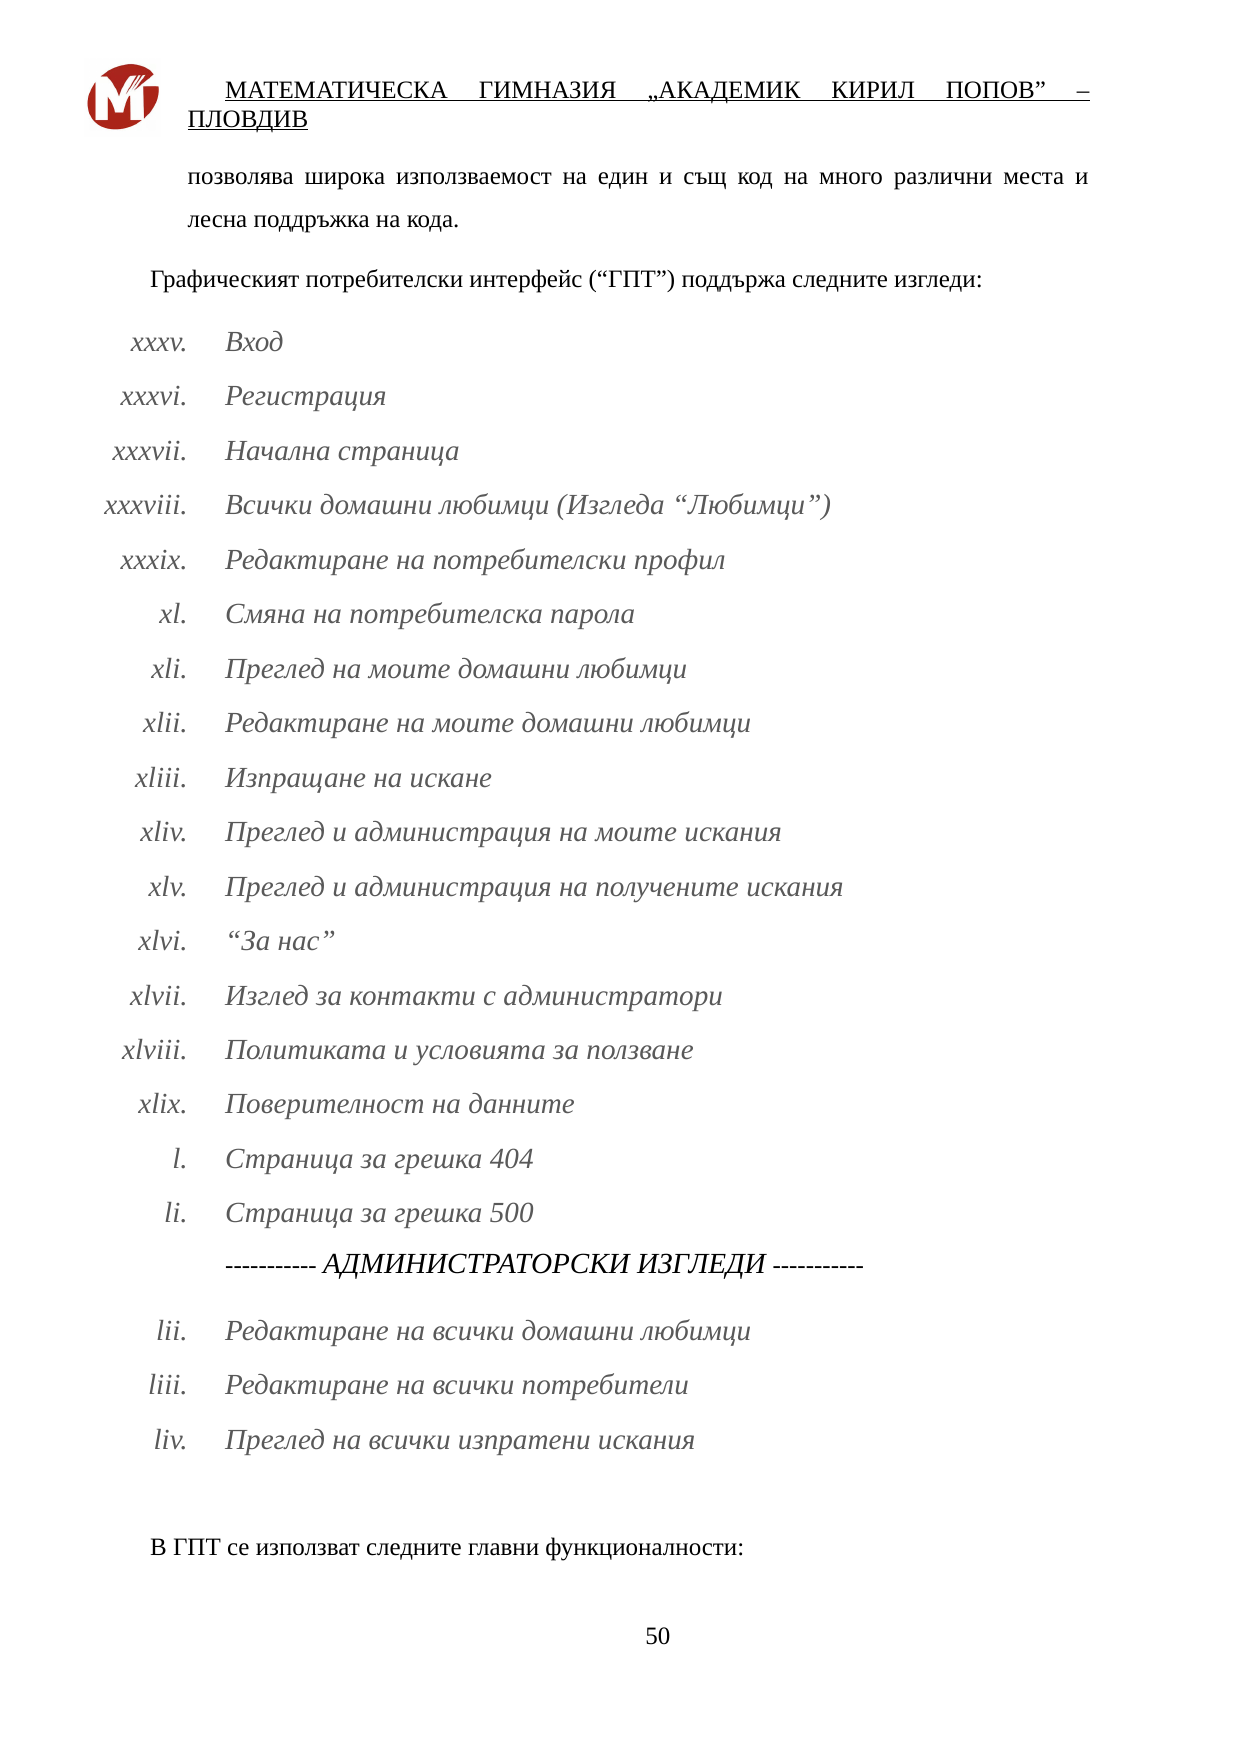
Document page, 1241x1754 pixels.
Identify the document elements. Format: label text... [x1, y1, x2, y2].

subtitle Редактиране на моите домашни любимци [187, 705, 1090, 739]
subtitle Преглед на всички изпратени искания [187, 1422, 1090, 1455]
text ----------- АДМИНИСТРАТОРСКИ ИЗГЛЕДИ ----------- [187, 1246, 1090, 1279]
subtitle Начална страница [187, 433, 1090, 466]
subtitle Изглед за контакти с администратори [187, 978, 1090, 1011]
subtitle Изпращане на искане [187, 760, 1090, 793]
subtitle Преглед и администрация на моите искания [187, 814, 1090, 848]
subtitle Редактиране на всички потребители [187, 1367, 1090, 1401]
subtitle Страница за грешка 500 [187, 1196, 1090, 1229]
subtitle “За нас” [187, 923, 1090, 957]
subtitle Всички домашни любимци (Изгледа “Любимци”) [187, 487, 1090, 521]
subtitle Политиката и условията за ползване [187, 1032, 1090, 1066]
subtitle Преглед и администрация на получените искания [187, 869, 1090, 902]
text В ГПТ се използват следните главни функционалности: [150, 1532, 1090, 1561]
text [187, 161, 1090, 233]
subtitle Страница за грешка 404 [187, 1141, 1090, 1175]
subtitle Преглед на моите домашни любимци [187, 651, 1090, 684]
picture [83, 58, 162, 137]
subtitle Смяна на потребителска парола [187, 596, 1090, 630]
subtitle Регистрация [187, 378, 1090, 412]
text Графическият потребителски интерфейс (“ГПТ”) поддържа следните изгледи: [150, 264, 1090, 293]
subtitle Вход [187, 324, 1090, 357]
subtitle Поверителност на данните [187, 1087, 1090, 1120]
subtitle Редактиране на потребителски профил [187, 542, 1090, 575]
subtitle Редактиране на всички домашни любимци [187, 1313, 1090, 1346]
